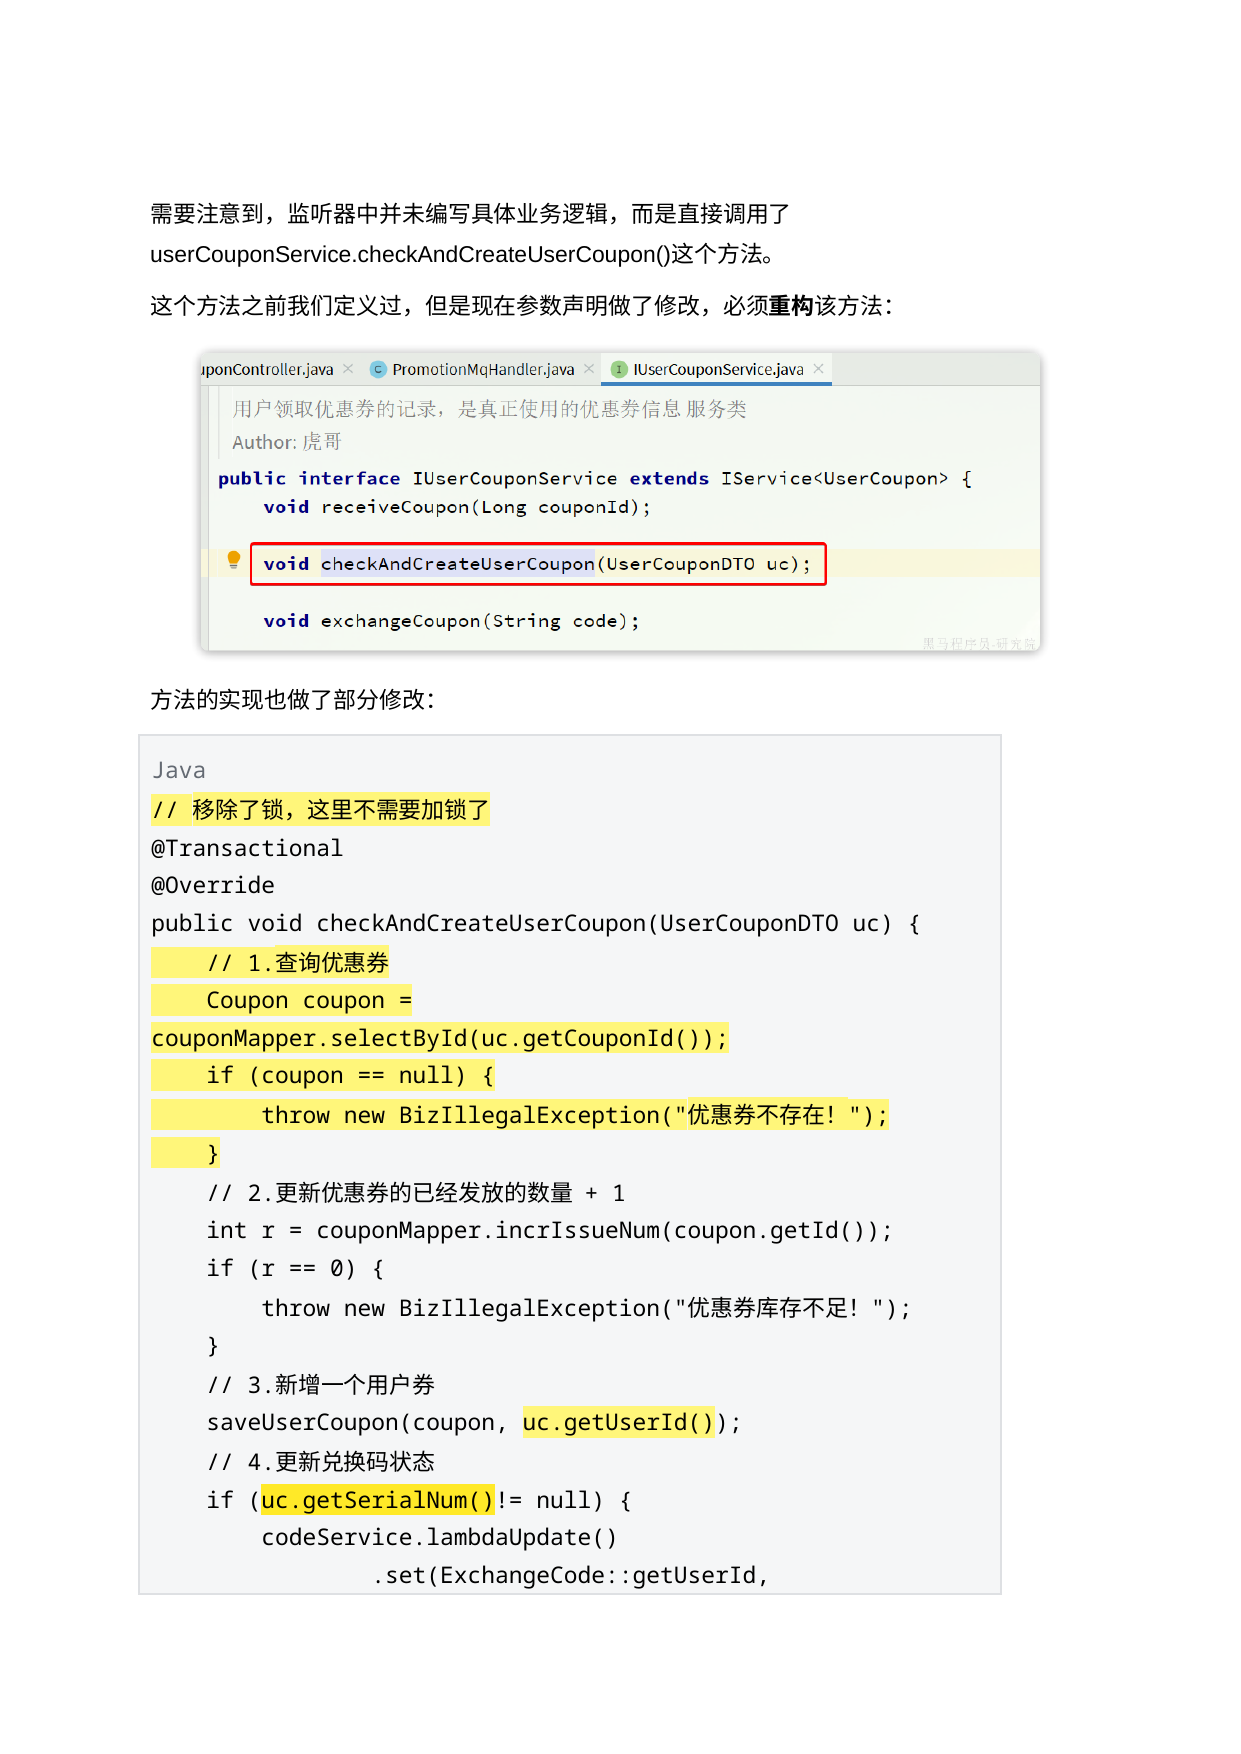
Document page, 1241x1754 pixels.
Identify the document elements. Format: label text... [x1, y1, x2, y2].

text 这个方法之前我们定义过，但是现在参数声明做了修改，必须重构该方法： [150, 288, 1090, 321]
text 需要注意到，监听器中并未编写具体业务逻辑，而是直接调用了userCouponService.checkAndCreateUserCoupon()这个方法。 [150, 196, 1090, 269]
text 方法的实现也做了部分修改： [150, 682, 1090, 715]
picture [188, 340, 1052, 664]
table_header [140, 736, 1000, 1593]
